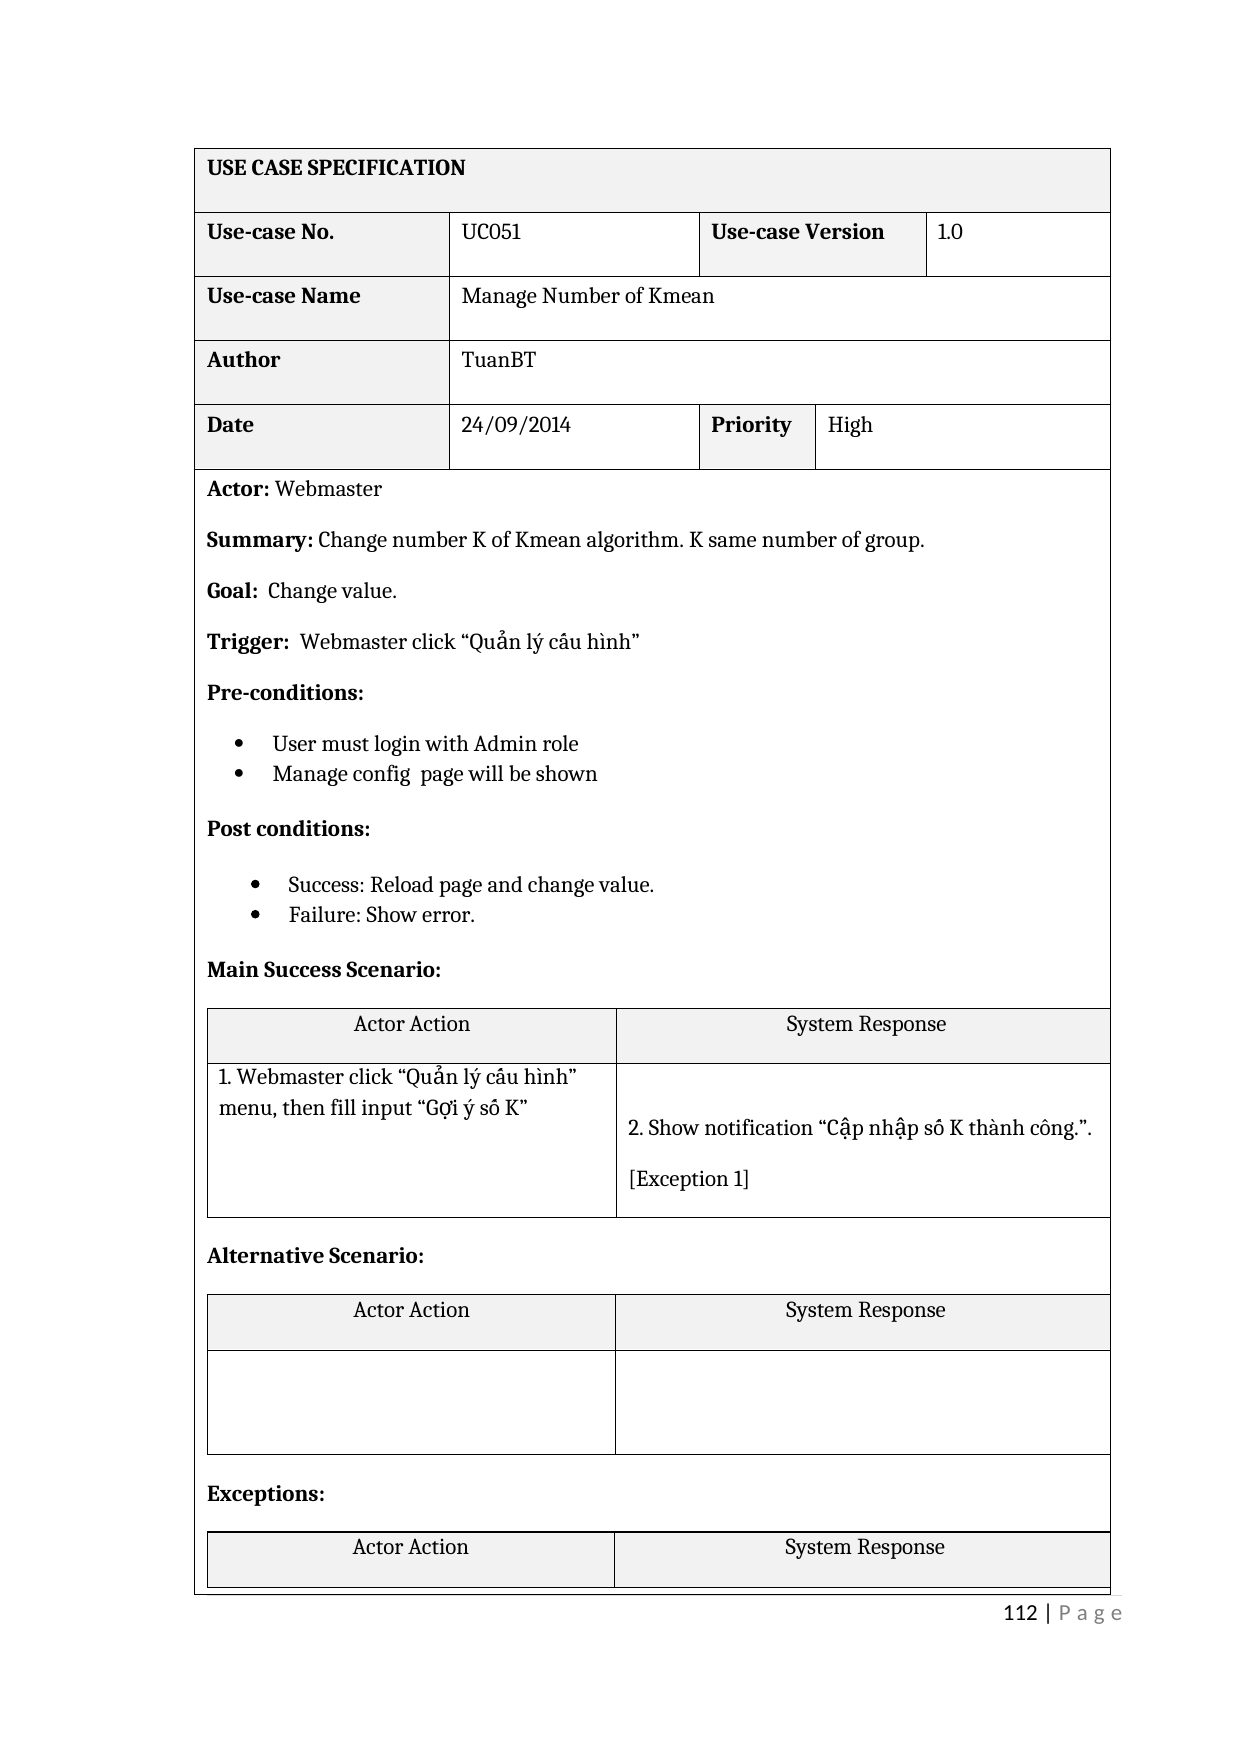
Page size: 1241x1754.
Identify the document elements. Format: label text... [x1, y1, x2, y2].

table_cell Date [195, 405, 449, 468]
table_cell UC051 [450, 213, 699, 276]
table_cell Author [195, 341, 449, 404]
table_cell Manage Number of Kmean [450, 277, 1110, 340]
table_cell TuanBT [450, 341, 1110, 404]
table_cell Use-case Name [195, 277, 449, 340]
table_cell Use-case Version [700, 213, 926, 276]
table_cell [195, 470, 1110, 1594]
table_cell High [816, 405, 1110, 468]
table_cell 1.0 [927, 213, 1110, 276]
table_header USE CASE SPECIFICATION [195, 149, 1110, 212]
table_cell 24/09/2014 [450, 405, 699, 468]
table_cell Priority [700, 405, 815, 468]
table_cell Use-case No. [195, 213, 449, 276]
